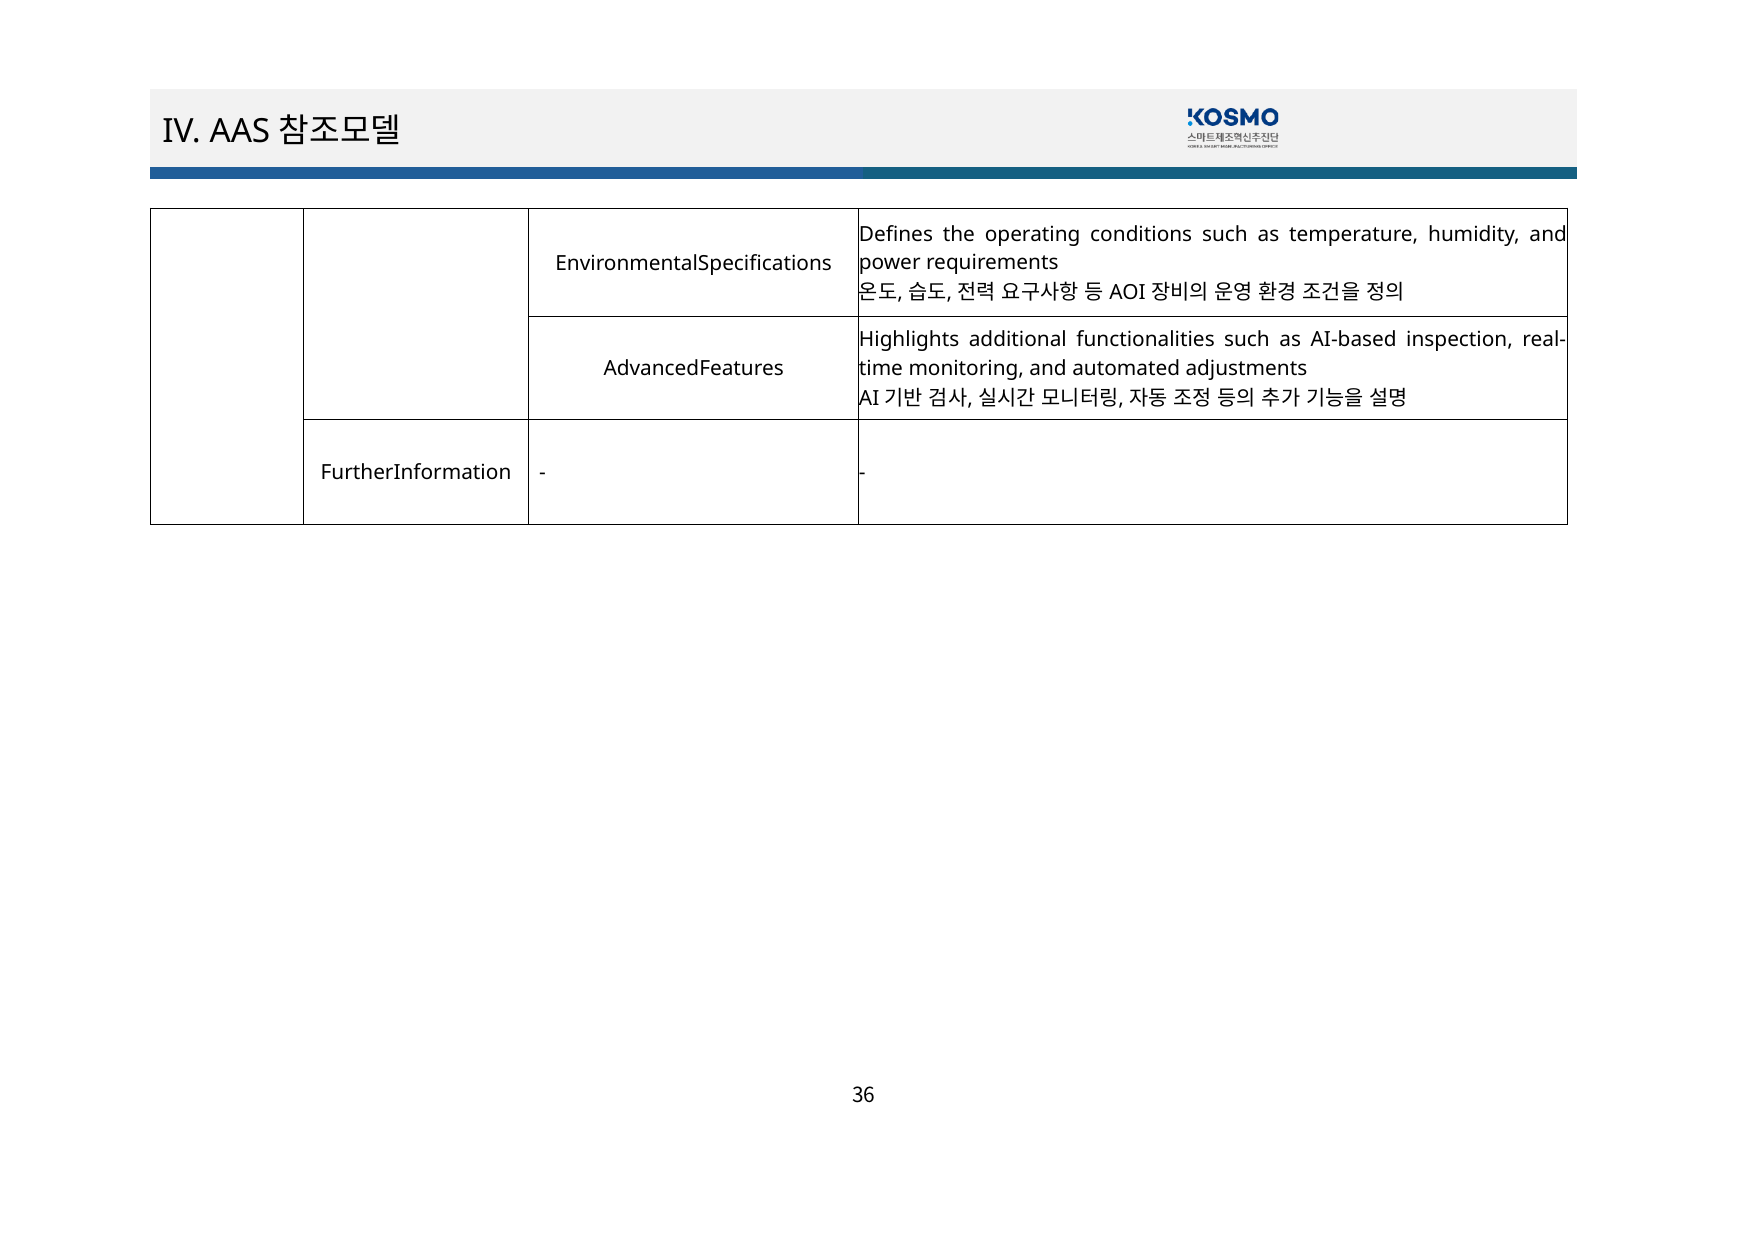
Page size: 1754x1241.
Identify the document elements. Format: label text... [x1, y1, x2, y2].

table_cell - [529, 420, 858, 524]
table_cell EnvironmentalSpecifications [529, 209, 858, 316]
picture [1187, 108, 1279, 148]
table_cell Defines the operating conditions such as temperature, humidity, and power requirements 온도, 습도, 전력 요구사항 등 AOI 장비의 운영 환경 조건을 정의 [859, 209, 1567, 316]
table_cell AdvancedFeatures [529, 317, 858, 418]
table_cell FurtherInformation [304, 420, 528, 524]
table_cell - [859, 420, 1567, 524]
table_cell Highlights additional functionalities such as AI-based inspection, real-time monitoring, and automated adjustments AI 기반 검사, 실시간 모니터링, 자동 조정 등의 추가 기능을 설명 [859, 317, 1567, 418]
